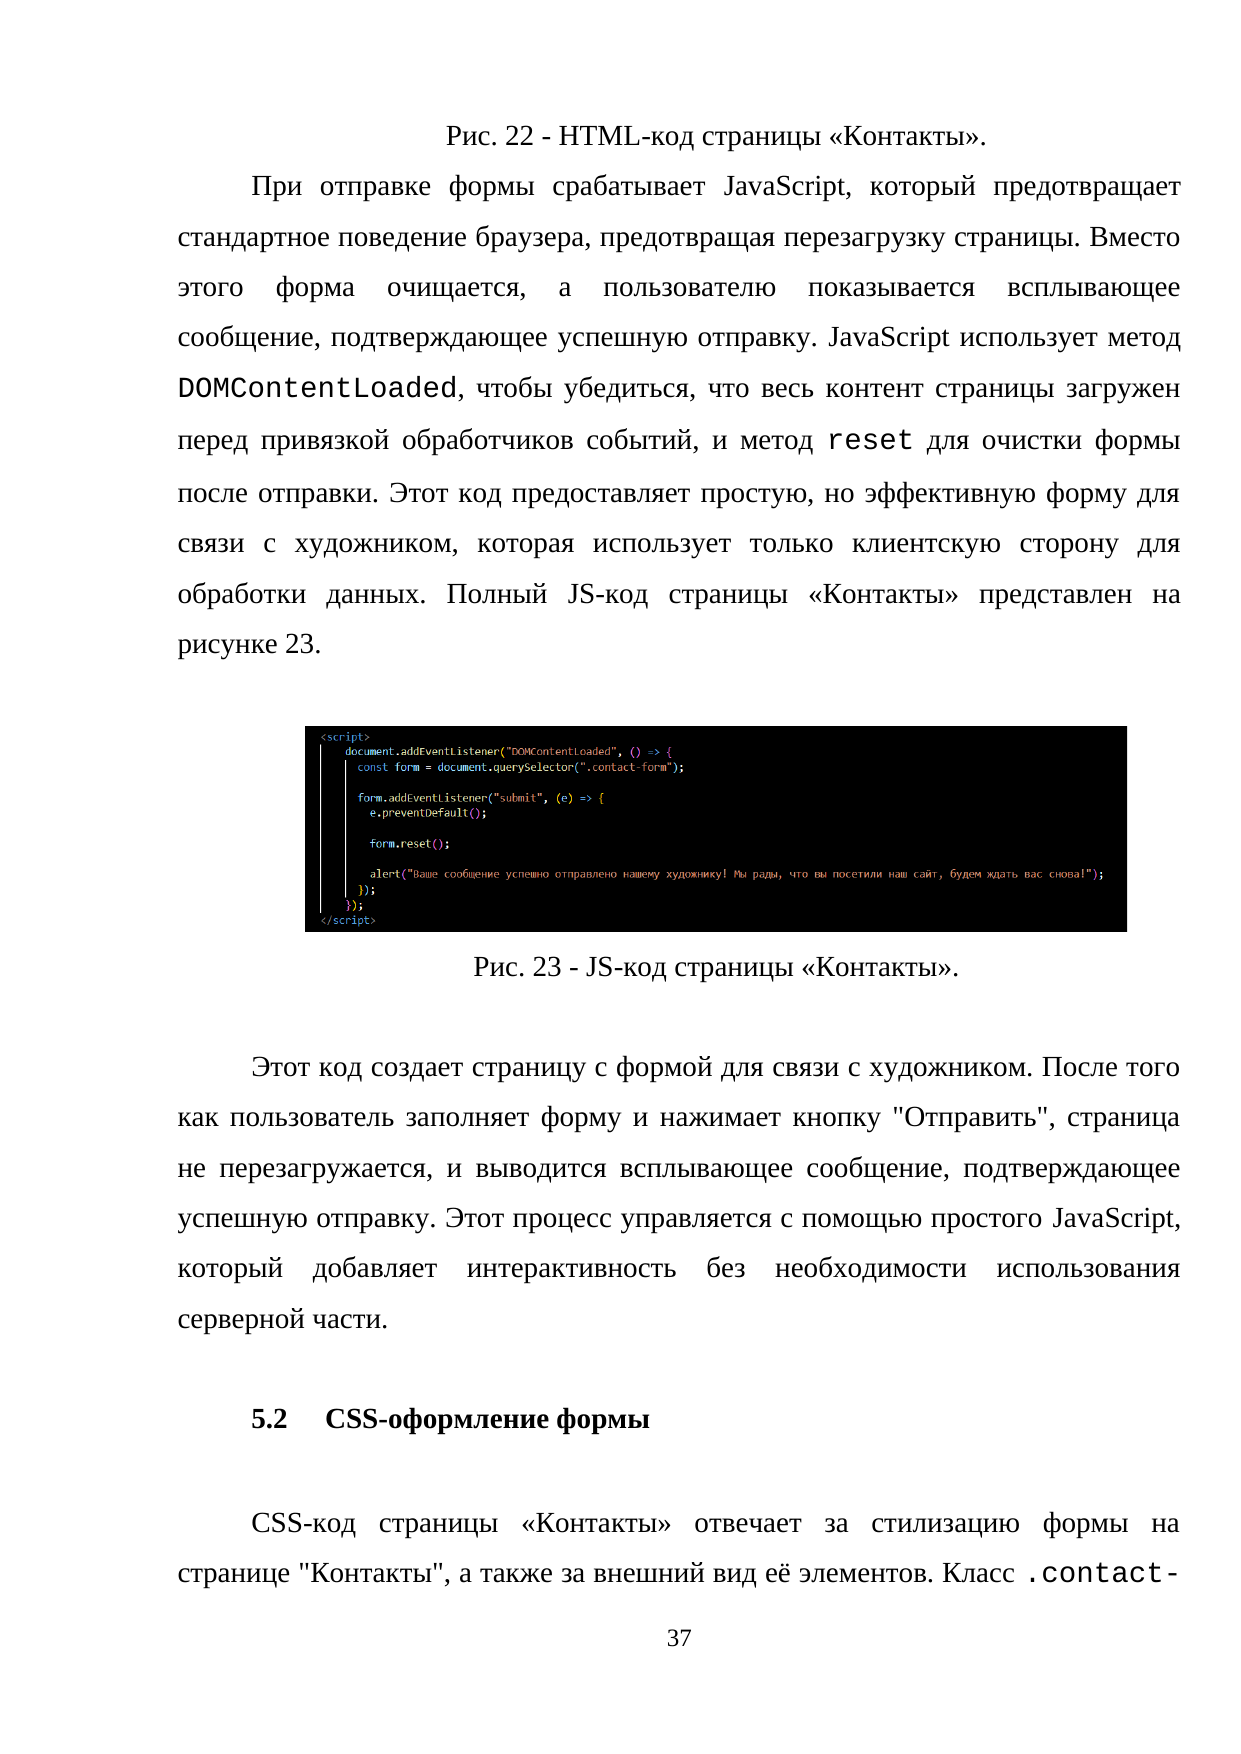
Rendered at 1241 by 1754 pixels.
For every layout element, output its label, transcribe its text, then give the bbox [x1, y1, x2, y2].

text Рис. 23 - JS-код страницы «Контакты». [177, 949, 1181, 982]
text Рис. 22 - HTML-код страницы «Контакты». [177, 118, 1181, 152]
text При отправке формы срабатывает JavaScript, который предотвращает стандартное поведение браузера, предотвращая перезагрузку страницы. Вместо этого форма очищается, а пользователю показывается всплывающее сообщение, подтверждающее успешную отправку. JavaScript использует метод DOMContentLoaded, чтобы убедиться, что весь контент страницы загружен перед привязкой обработчиков событий, и метод reset для очистки формы после отправки. Этот код предоставляет простую, но эффективную форму для связи с художником, которая использует только клиентскую сторону для обработки данных. Полный JS-код страницы «Контакты» представлен на рисунке 23. [177, 168, 1181, 660]
picture [305, 726, 1128, 932]
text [177, 1505, 1181, 1591]
text Этот код создает страницу с формой для связи с художником. После того как пользователь заполняет форму и нажимает кнопку "Отправить", страница не перезагружается, и выводится всплывающее сообщение, подтверждающее успешную отправку. Этот процесс управляется с помощью простого JavaScript, который добавляет интерактивность без необходимости использования серверной части. [177, 1049, 1181, 1334]
subtitle CSS-оформление формы [177, 1401, 1181, 1435]
